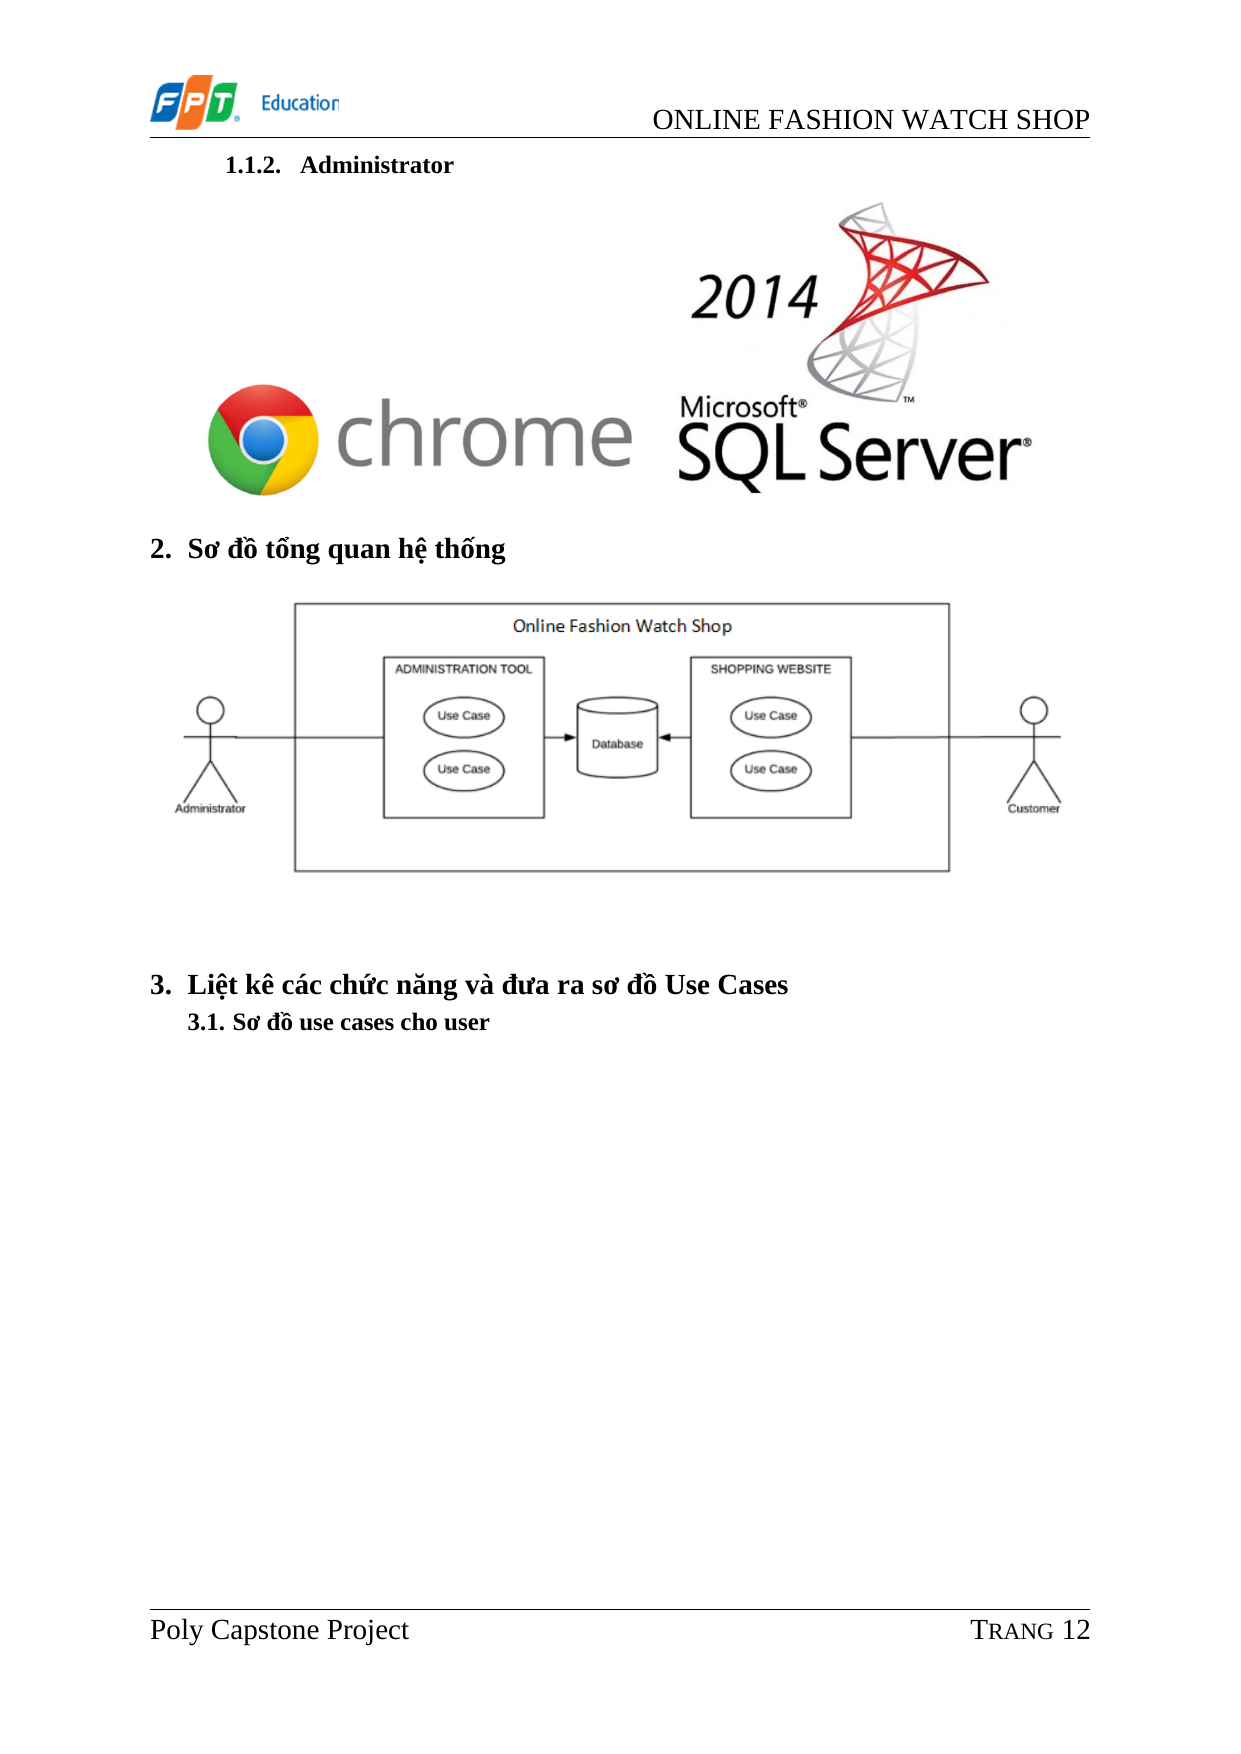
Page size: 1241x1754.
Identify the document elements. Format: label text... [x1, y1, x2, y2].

picture [190, 181, 1050, 513]
subtitle Sơ đồ use cases cho user [187, 1007, 1090, 1036]
subtitle Administrator [225, 150, 1090, 179]
picture [150, 567, 1090, 909]
subtitle Liệt kê các chức năng và đưa ra sơ đồ Use Cases [150, 967, 1090, 1000]
picture [150, 75, 339, 130]
subtitle Sơ đồ tổng quan hệ thống [150, 532, 1090, 565]
